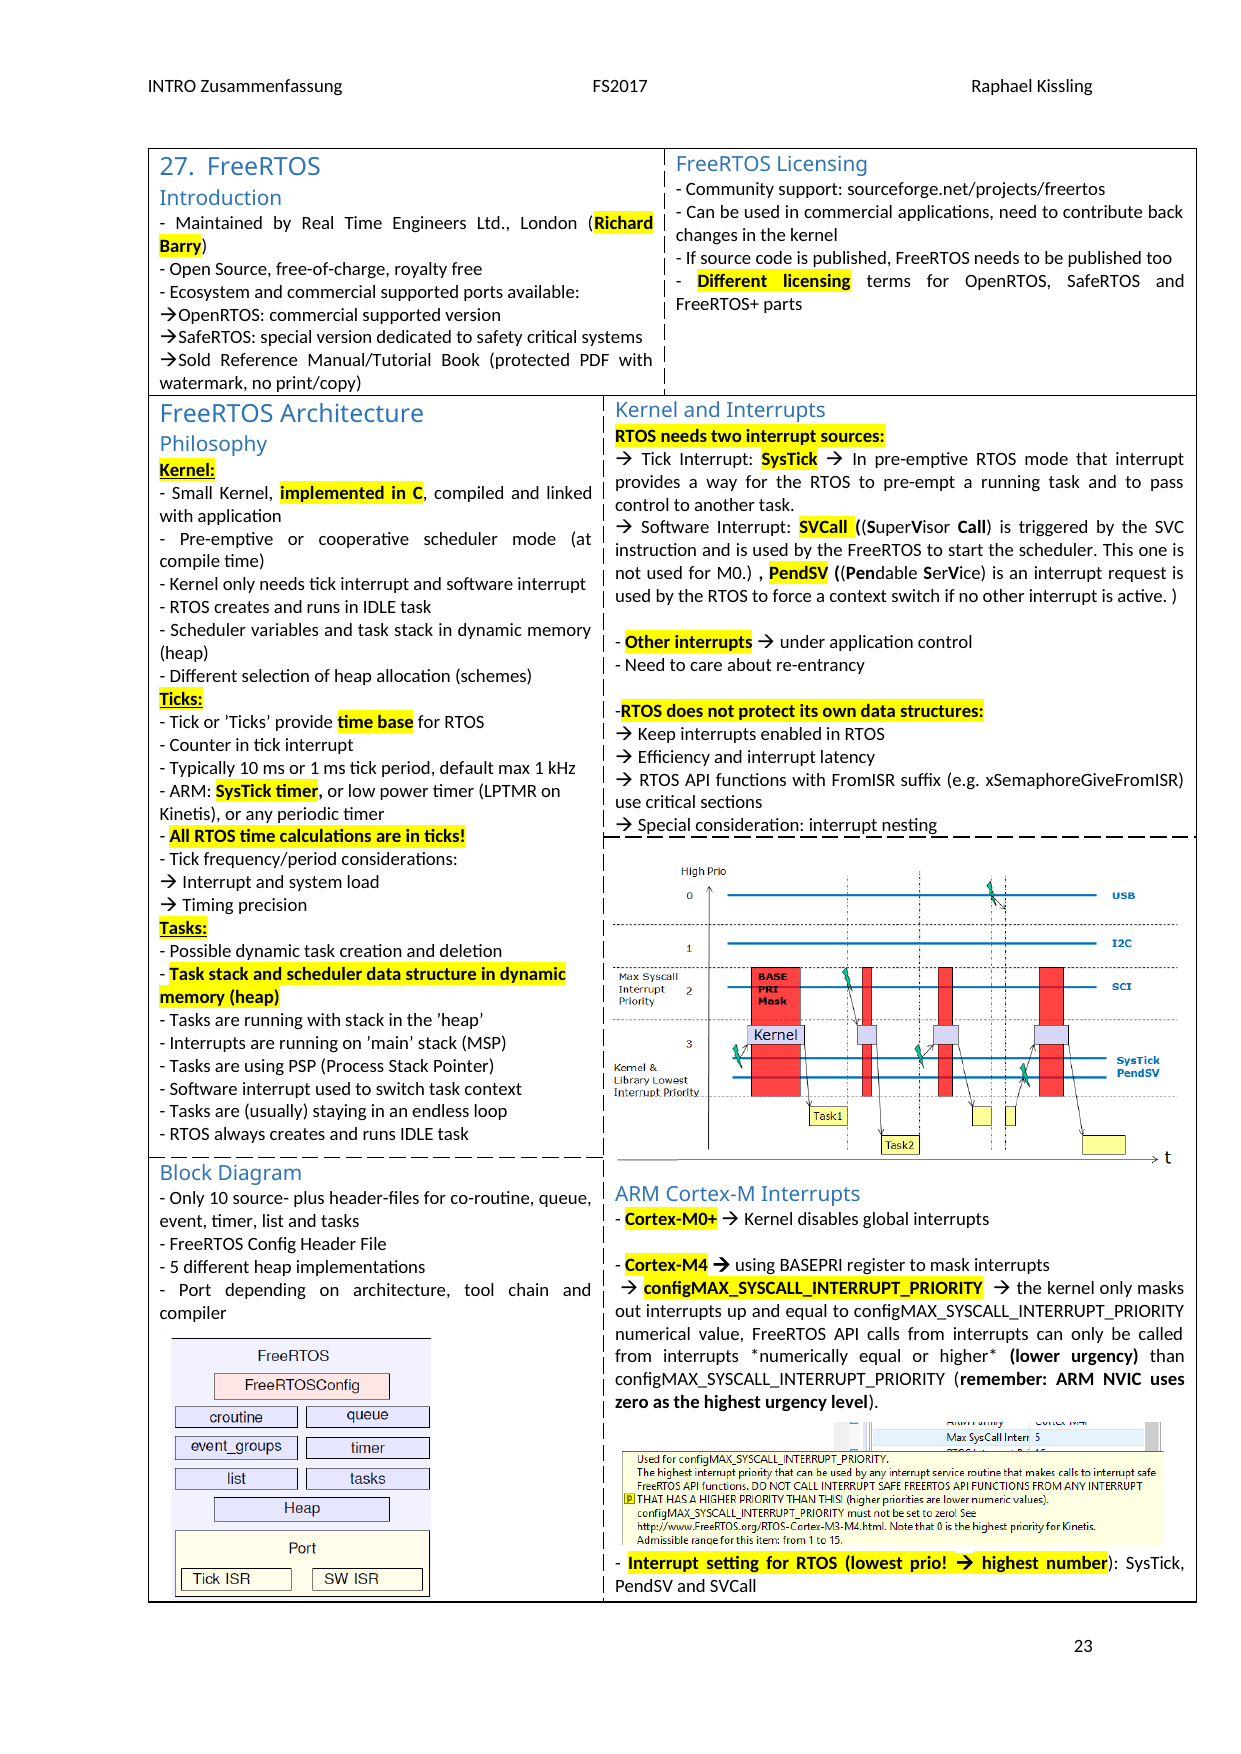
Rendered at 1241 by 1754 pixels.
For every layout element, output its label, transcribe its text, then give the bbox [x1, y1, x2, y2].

table_header FreeRTOS Licensing - Community support: sourceforge.net/projects/freertos - Can be used in commercial applications, need to contribute back changes in the kernel - If source code is published, FreeRTOS needs to be published too - Different licensing terms for OpenRTOS, SafeRTOS and FreeRTOS+ parts [664, 149, 1196, 394]
picture [612, 864, 1178, 1165]
table_cell Block Diagram - Only 10 source- plus header-files for co-routine, queue, event, timer, list and tasks - FreeRTOS Config Header File - 5 different heap implementations - Port depending on architecture, tool chain and compiler [149, 1157, 603, 1601]
picture [171, 1337, 431, 1600]
picture [614, 1422, 1165, 1545]
table_header FreeRTOS Introduction - Maintained by Real Time Engineers Ltd., London (Richard Barry) - Open Source, free-of-charge, royalty free - Ecosystem and commercial supported ports available: OpenRTOS: commercial supported version SafeRTOS: special version dedicated to safety critical systems Sold Reference Manual/Tutorial Book (protected PDF with watermark, no print/copy) [149, 149, 664, 394]
table_cell FreeRTOS Architecture Philosophy Kernel: - Small Kernel, implemented in C, compiled and linked with application - Pre-emptive or cooperative scheduler mode (at compile time) - Kernel only needs tick interrupt and software interrupt - RTOS creates and runs in IDLE task - Scheduler variables and task stack in dynamic memory (heap) - Different selection of heap allocation (schemes) Ticks: - Tick or ’Ticks’ provide time base for RTOS - Counter in tick interrupt - Typically 10 ms or 1 ms tick period, default max 1 kHz - ARM: SysTick timer, or low power timer (LPTMR on Kinetis), or any periodic timer - All RTOS time calculations are in ticks! - Tick frequency/period considerations: Interrupt and system load Timing precision Tasks: - Possible dynamic task creation and deletion - Task stack and scheduler data structure in dynamic memory (heap) - Tasks are running with stack in the ’heap’ - Interrupts are running on ’main’ stack (MSP) - Tasks are using PSP (Process Stack Pointer) - Software interrupt used to switch task context - Tasks are (usually) staying in an endless loop - RTOS always creates and runs IDLE task [149, 396, 603, 1157]
table_cell ARM Cortex-M Interrupts - Cortex-M0+ Kernel disables global interrupts - Cortex-M4 using BASEPRI register to mask interrupts configMAX_SYSCALL_INTERRUPT_PRIORITY the kernel only masks out interrupts up and equal to configMAX_SYSCALL_INTERRUPT_PRIORITY numerical value, FreeRTOS API calls from interrupts can only be called from interrupts *numerically equal or higher* (lower urgency) than configMAX_SYSCALL_INTERRUPT_PRIORITY (remember: ARM NVIC uses zero as the highest urgency level). - Interrupt setting for RTOS (lowest prio! highest number): SysTick, PendSV and SVCall [604, 836, 1196, 1601]
table_cell Kernel and Interrupts RTOS needs two interrupt sources: Tick Interrupt: SysTick In pre-emptive RTOS mode that interrupt provides a way for the RTOS to pre-empt a running task and to pass control to another task. Software Interrupt: SVCall ((SuperVisor Call) is triggered by the SVC instruction and is used by the FreeRTOS to start the scheduler. This one is not used for M0.) , PendSV ((Pendable SerVice) is an interrupt request is used by the RTOS to force a context switch if no other interrupt is active. ) - Other interrupts under application control - Need to care about re-entrancy -RTOS does not protect its own data structures: Keep interrupts enabled in RTOS Efficiency and interrupt latency RTOS API functions with FromISR suffix (e.g. xSemaphoreGiveFromISR) use critical sections Special consideration: interrupt nesting [604, 396, 1196, 836]
